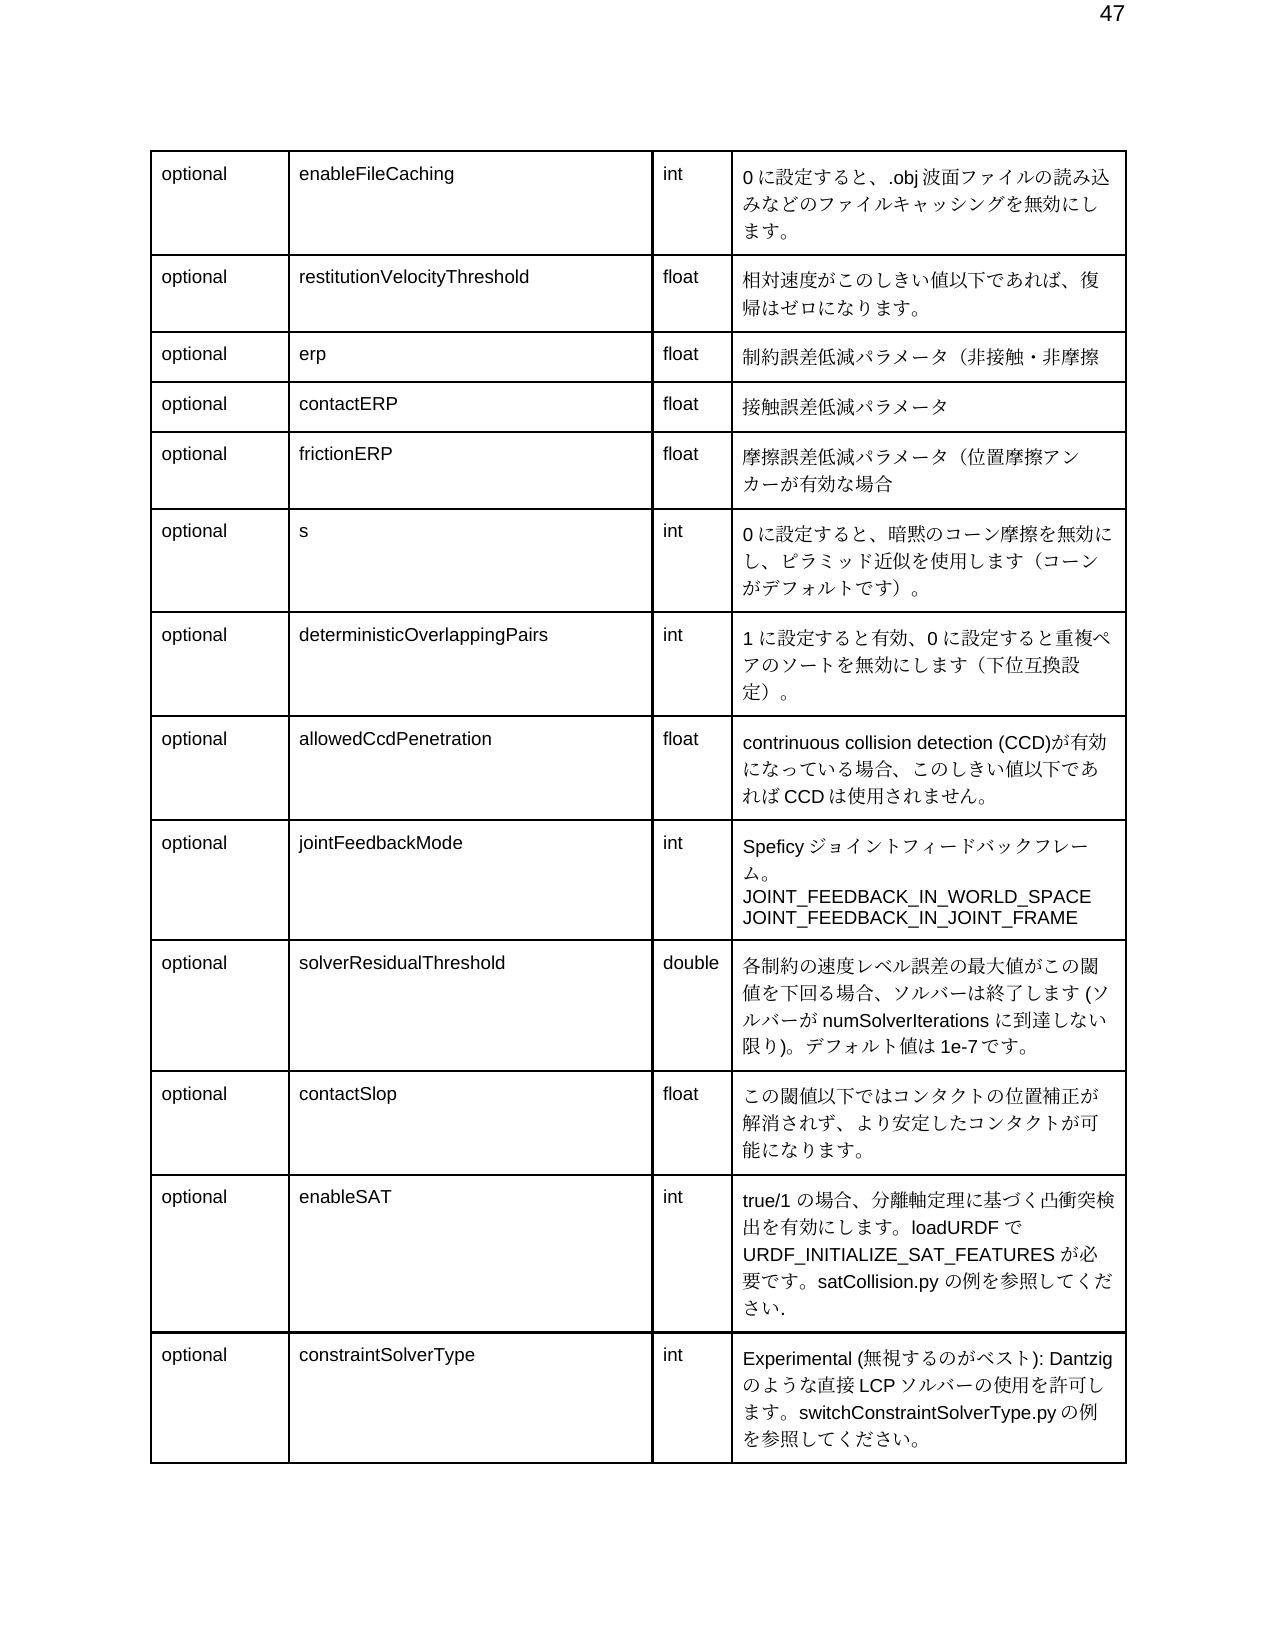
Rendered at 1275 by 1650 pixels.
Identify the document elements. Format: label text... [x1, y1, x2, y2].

table_cell optional [152, 613, 288, 715]
table_cell 相対速度がこのしきい値以下であれば、復帰はゼロになります。 [733, 256, 1125, 331]
table_cell double [654, 941, 731, 1070]
table_cell enableFileCaching [290, 152, 651, 254]
table_cell optional [152, 717, 288, 819]
table_cell optional [152, 821, 288, 939]
table_cell contactSlop [290, 1072, 651, 1174]
table_cell solverResidualThreshold [290, 941, 651, 1070]
table_cell s [290, 510, 651, 611]
table_cell 1 に設定すると有効、0 に設定すると重複ペアのソートを無効にします（下位互換設定）。 [733, 613, 1125, 715]
table_cell int [654, 510, 731, 611]
table_cell contactERP [290, 383, 651, 431]
table_cell frictionERP [290, 433, 651, 507]
table_cell 0に設定すると、暗黙のコーン摩擦を無効にし、ピラミッド近似を使用します（コーンがデフォルトです）。 [733, 510, 1125, 611]
table_cell float [654, 256, 731, 331]
table_cell Experimental (無視するのがベスト): Dantzigのような直接LCPソルバーの使用を許可します。switchConstraintSolverType.pyの例を参照してください。 [733, 1334, 1125, 1462]
table_cell 0に設定すると、.obj波面ファイルの読み込みなどのファイルキャッシングを無効にします。 [733, 152, 1125, 254]
table_cell 制約誤差低減パラメータ（非接触・非摩擦 [733, 333, 1125, 381]
table_cell Speficyジョイントフィードバックフレーム。 JOINT_FEEDBACK_IN_WORLD_SPACE JOINT_FEEDBACK_IN_JOINT_FRAME [733, 821, 1125, 939]
table_cell optional [152, 333, 288, 381]
table_cell optional [152, 433, 288, 507]
table_cell float [654, 433, 731, 507]
table_cell int [654, 1176, 731, 1331]
table_cell optional [152, 383, 288, 431]
table_cell float [654, 717, 731, 819]
table_cell optional [152, 1334, 288, 1462]
table_cell optional [152, 1176, 288, 1331]
table_cell erp [290, 333, 651, 381]
table_cell float [654, 333, 731, 381]
table_cell int [654, 821, 731, 939]
table_cell jointFeedbackMode [290, 821, 651, 939]
table_cell optional [152, 941, 288, 1070]
table_cell true/1 の場合、分離軸定理に基づく凸衝突検出を有効にします。loadURDF で URDF_INITIALIZE_SAT_FEATURES が必要です。satCollision.py の例を参照してください． [733, 1176, 1125, 1331]
table_cell optional [152, 256, 288, 331]
table_cell optional [152, 152, 288, 254]
table_cell 接触誤差低減パラメータ [733, 383, 1125, 431]
table_cell float [654, 383, 731, 431]
table_cell optional [152, 1072, 288, 1174]
table_cell allowedCcdPenetration [290, 717, 651, 819]
table_cell 摩擦誤差低減パラメータ（位置摩擦アンカーが有効な場合 [733, 433, 1125, 507]
table_cell int [654, 613, 731, 715]
table_cell optional [152, 510, 288, 611]
table_cell int [654, 152, 731, 254]
table_cell constraintSolverType [290, 1334, 651, 1462]
table_cell 各制約の速度レベル誤差の最大値がこの閾値を下回る場合、ソルバーは終了します (ソルバーが numSolverIterations に到達しない限り)。デフォルト値は1e-7です。 [733, 941, 1125, 1070]
table_cell restitutionVelocityThreshold [290, 256, 651, 331]
table_cell int [654, 1334, 731, 1462]
table_cell deterministicOverlappingPairs [290, 613, 651, 715]
table_cell float [654, 1072, 731, 1174]
table_cell enableSAT [290, 1176, 651, 1331]
table_cell この閾値以下ではコンタクトの位置補正が解消されず、より安定したコンタクトが可能になります。 [733, 1072, 1125, 1174]
table_cell contrinuous collision detection (CCD)が有効になっている場合、このしきい値以下であればCCDは使用されません。 [733, 717, 1125, 819]
